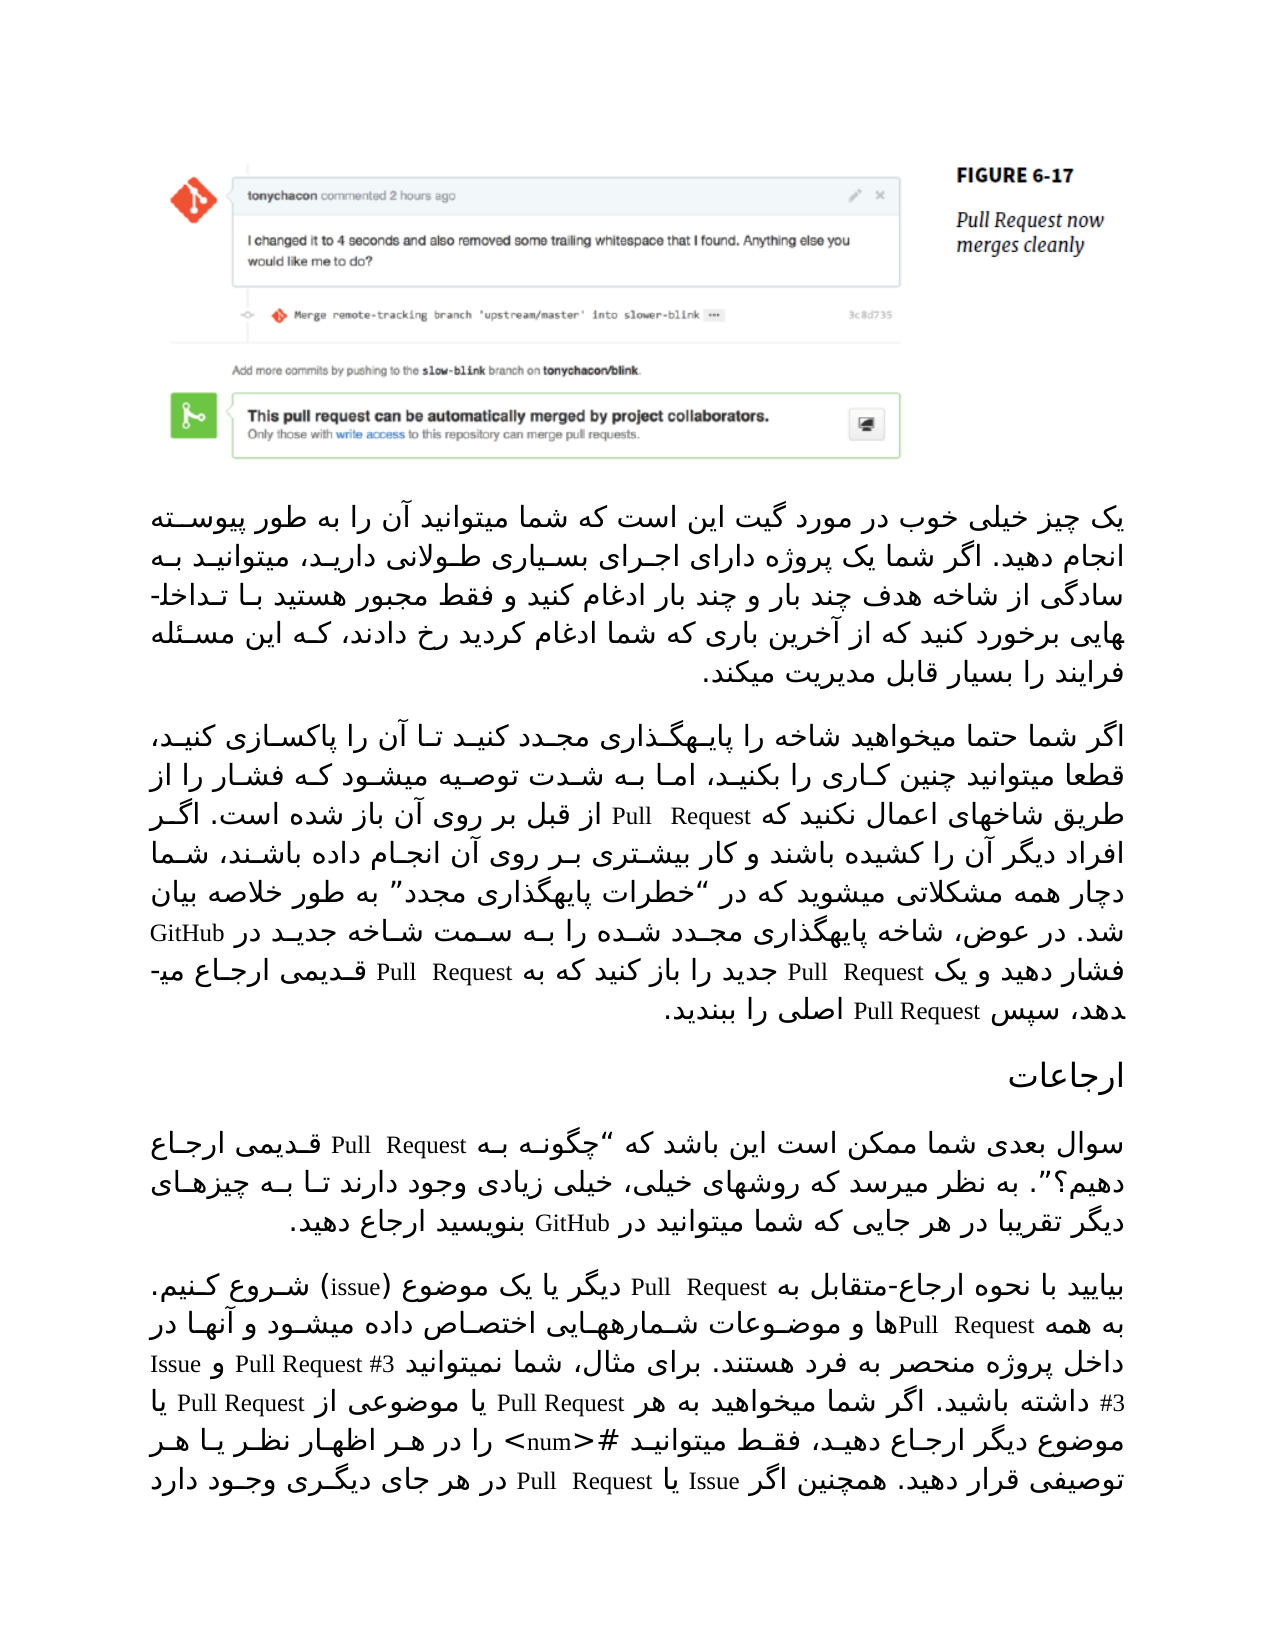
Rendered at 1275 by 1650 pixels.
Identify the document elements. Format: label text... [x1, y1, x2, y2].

text سوال بعدی شما ممکن است این باشد که “چگونه به Pull Request قدیمی ارجاع دهیم؟”. به نظر میرسد که روشهای خیلی، خیلی زیادی وجود دارند تا به چیزهای دیگر تقریبا در هر جایی که شما میتوانید در GitHub بنویسید ارجاع دهید. [150, 1126, 1125, 1238]
text ارجاعات [150, 1056, 1125, 1095]
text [150, 1268, 1125, 1497]
text یک چیز خیلی خوب در مورد گیت این است که شما میتوانید آن را به طور پیوسته انجام دهید. اگر شما یک پروژه دارای اجرای بسیاری طولانی دارید، میتوانید به سادگی از شاخه هدف چند بار و چند بار ادغام کنید و فقط مجبور هستید با تداخلهایی برخورد کنید که از آخرین باری که شما ادغام کردید رخ دادند، که این مسئله فرایند را بسیار قابل مدیریت میکند. [150, 500, 1125, 690]
text اگر شما حتما میخواهید شاخه را پایهگذاری مجدد کنید تا آن را پاکسازی کنید، قطعا میتوانید چنین کاری را بکنید، اما به شدت توصیه میشود که فشار را از طریق شاخهای اعمال نکنید که Pull Request از قبل بر روی آن باز شده است. اگر افراد دیگر آن را کشیده باشند و کار بیشتری بر روی آن انجام داده باشند، شما دچار همه مشکلاتی میشوید که در “خطرات پایهگذاری مجدد” به طور خلاصه بیان شد. در عوض، شاخه پایهگذاری مجدد شده را به سمت شاخه جدید در GitHub فشار دهید و یک Pull Request جدید را باز کنید که به Pull Request قدیمی ارجاع میدهد، سپس Pull Request اصلی را ببندید. [150, 720, 1125, 1026]
